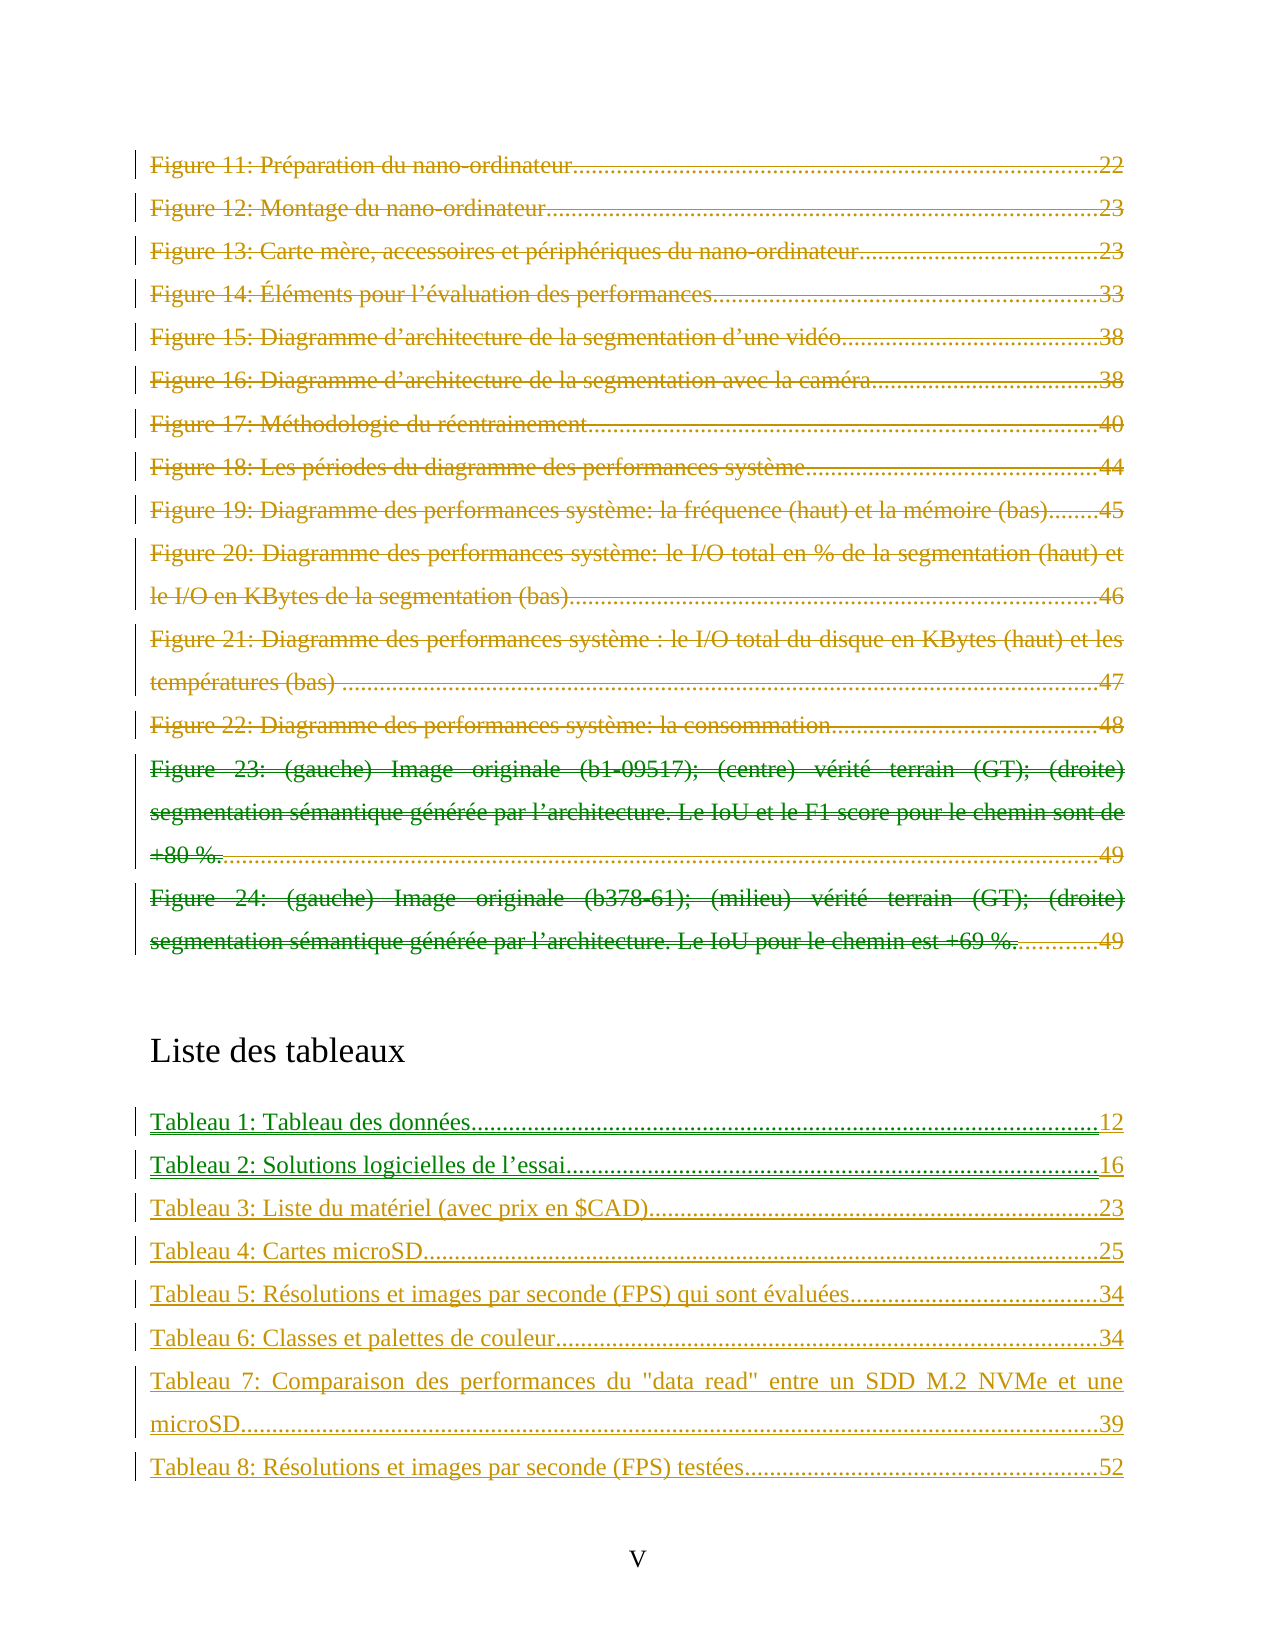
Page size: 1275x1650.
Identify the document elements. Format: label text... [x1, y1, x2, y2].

subtitle Liste des tableaux [150, 1029, 1125, 1070]
